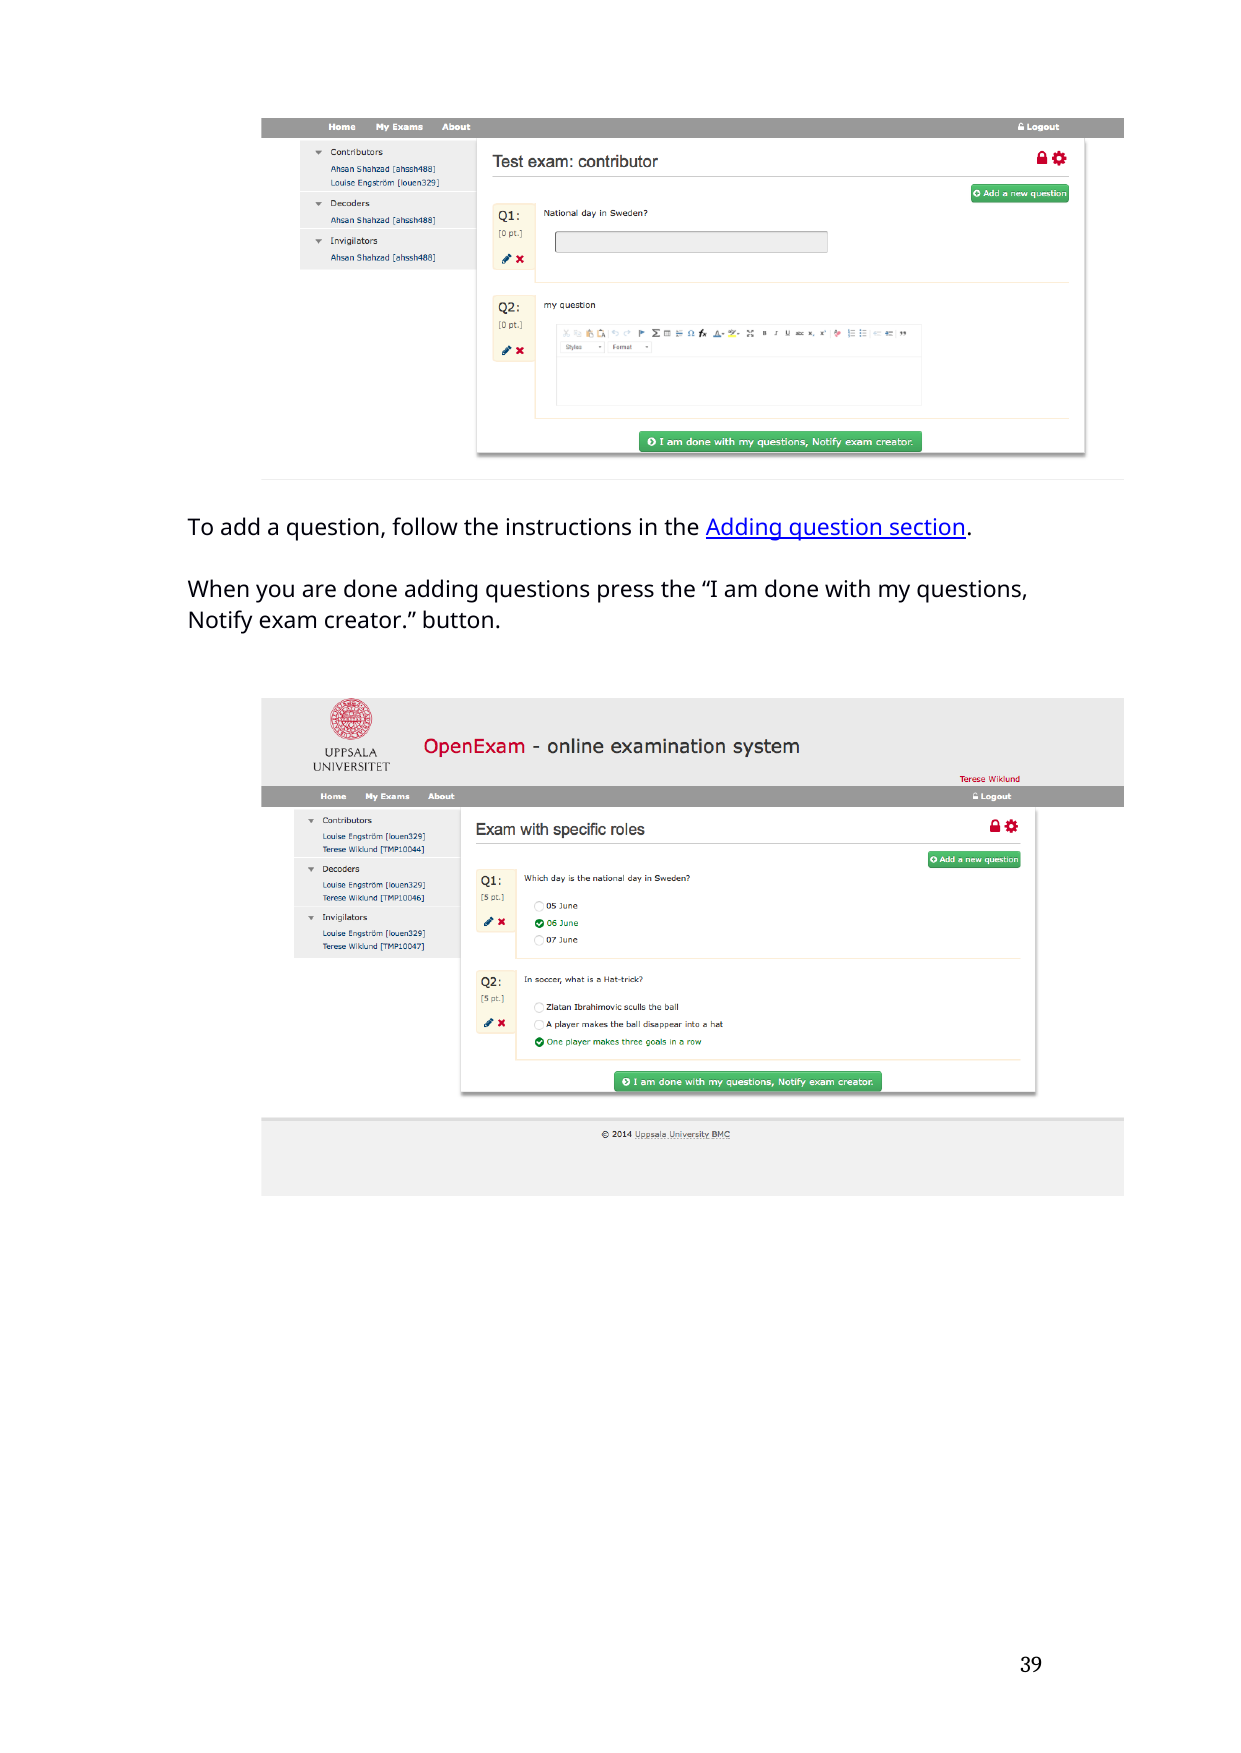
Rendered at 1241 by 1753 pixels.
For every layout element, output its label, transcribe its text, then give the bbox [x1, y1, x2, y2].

picture [261, 118, 1124, 480]
list To add a question, follow the instructions in the Adding question section. [187, 511, 1053, 542]
picture [261, 698, 1124, 1196]
list When you are done adding questions press the “I am done with my questions, Notify exam creator.” button. [187, 573, 1053, 636]
